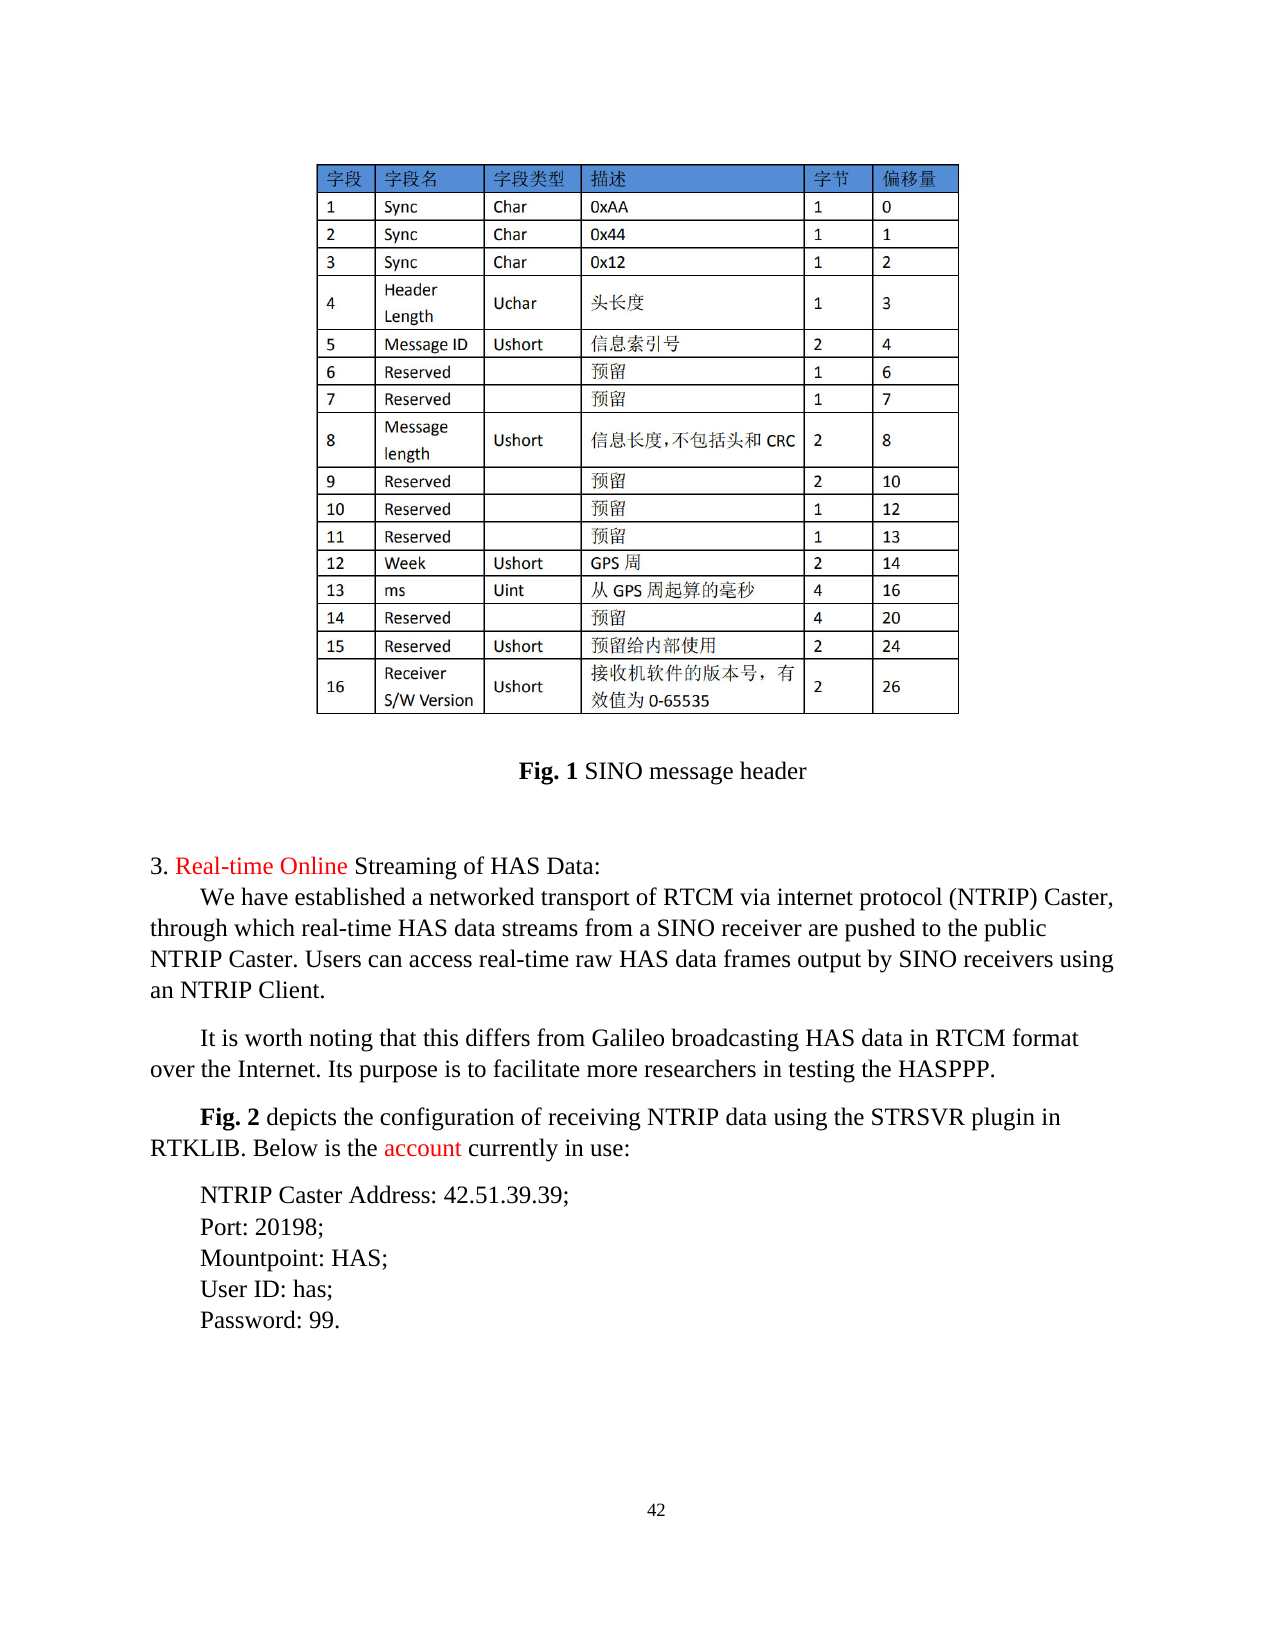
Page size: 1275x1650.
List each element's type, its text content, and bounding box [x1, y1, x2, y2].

text It is worth noting that this differs from Galileo broadcasting HAS data in RTCM format over the Internet. Its purpose is to facilitate more researchers in testing the HASPPP. [150, 1023, 1125, 1083]
text NTRIP Caster Address: 42.51.39.39; [150, 1181, 1125, 1209]
text Password: 99. [150, 1305, 1125, 1333]
picture [288, 150, 987, 737]
text Fig. 1 SINO message header [150, 756, 1125, 784]
text 3. Real-time Online Streaming of HAS Data: [150, 851, 1125, 880]
text We have established a networked transport of RTCM via internet protocol (NTRIP) Caster, through which real-time HAS data streams from a SINO receiver are pushed to the public NTRIP Caster. Users can access real-time raw HAS data frames output by SINO receivers using an NTRIP Client. [150, 882, 1125, 1004]
text Fig. 2 depicts the configuration of receiving NTRIP data using the STRSVR plugin in RTKLIB. Below is the account currently in use: [150, 1102, 1125, 1162]
text Mountpoint: HAS; [150, 1243, 1125, 1271]
text Port: 20198; [150, 1212, 1125, 1240]
text User ID: has; [150, 1274, 1125, 1302]
